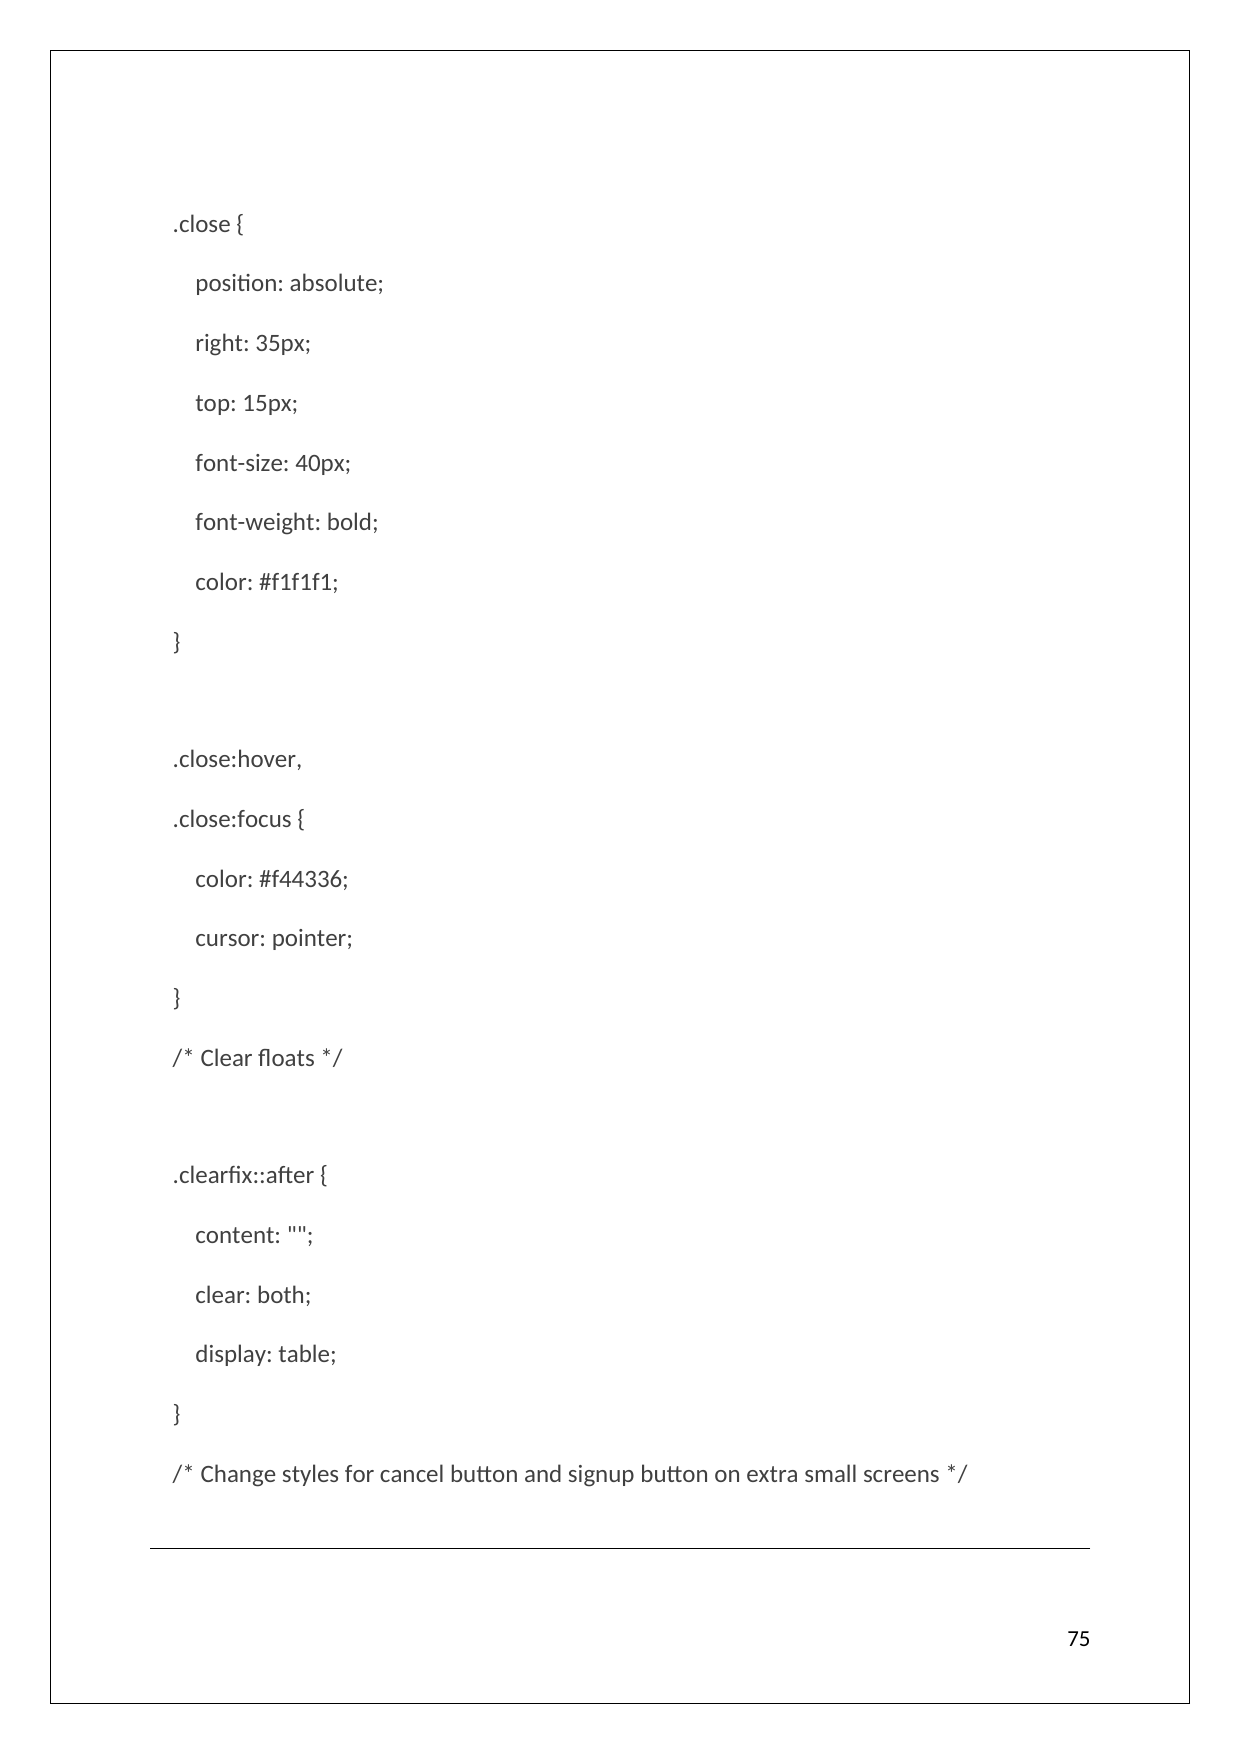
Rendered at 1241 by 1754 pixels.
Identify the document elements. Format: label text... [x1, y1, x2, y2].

text color: #f44336; [150, 863, 1090, 893]
text } [150, 982, 1090, 1013]
text content: ""; [150, 1219, 1090, 1249]
text cursor: pointer; [150, 922, 1090, 953]
text top: 15px; [150, 387, 1090, 417]
text .close:focus { [150, 803, 1090, 833]
text display: table; [150, 1338, 1090, 1369]
text right: 35px; [150, 327, 1090, 358]
text .close:hover, [150, 743, 1090, 774]
text font-size: 40px; [150, 447, 1090, 477]
text .close { [150, 208, 1090, 238]
text /* Change styles for cancel button and signup button on extra small screens */ [150, 1458, 1090, 1488]
text font-weight: bold; [150, 506, 1090, 537]
text } [150, 626, 1090, 656]
text position: absolute; [150, 268, 1090, 298]
text /* Clear floats */ [150, 1042, 1090, 1072]
text clear: both; [150, 1279, 1090, 1309]
text color: #f1f1f1; [150, 566, 1090, 597]
text .clearfix::after { [150, 1159, 1090, 1190]
text } [150, 1398, 1090, 1429]
